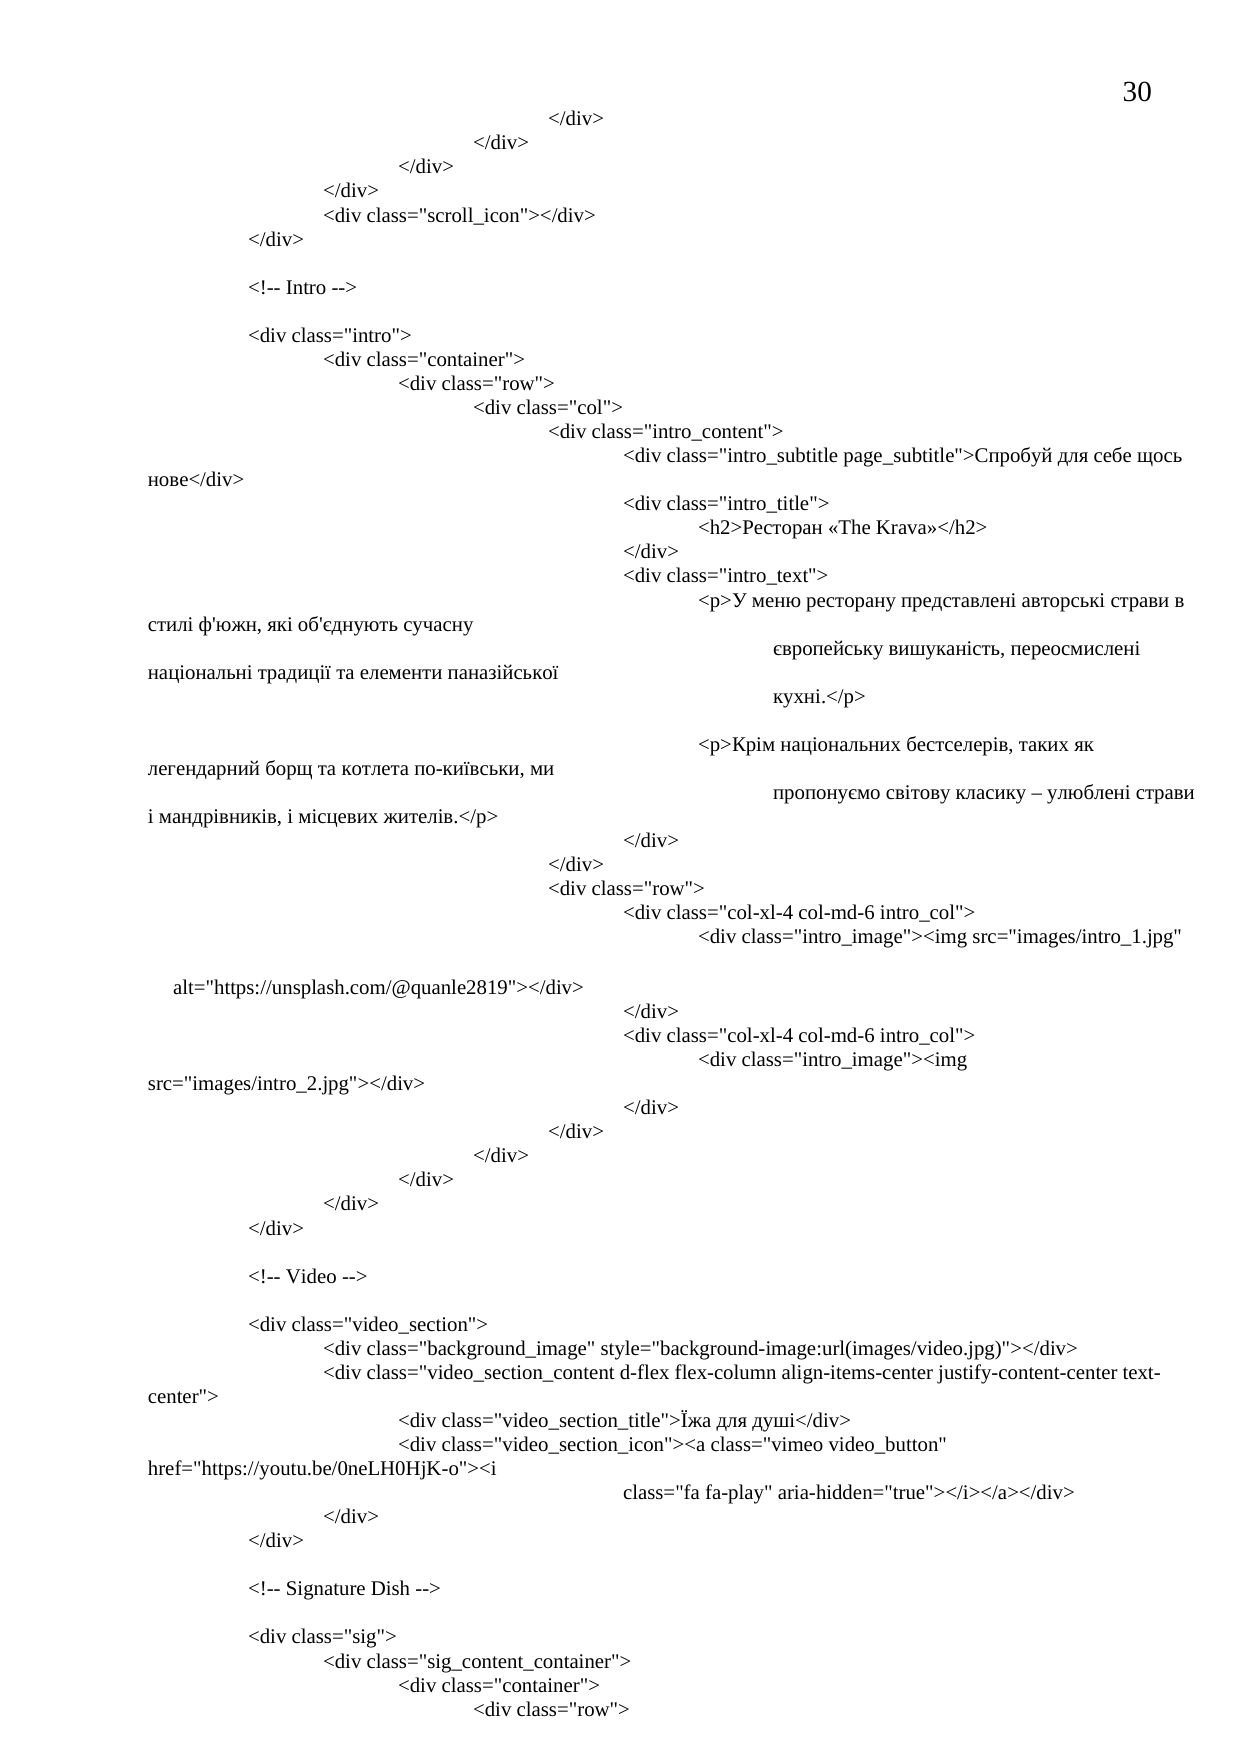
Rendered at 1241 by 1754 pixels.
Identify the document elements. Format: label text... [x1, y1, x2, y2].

text </div> [148, 1191, 1205, 1215]
text <div class="video_section_content d-flex flex-column align-items-center justify-content-center text-center"> [148, 1360, 1205, 1408]
text <div class="scroll_icon"></div> [148, 202, 1205, 227]
text </div> [148, 1119, 1205, 1143]
text </div> [148, 154, 1205, 178]
text <div class="col-xl-4 col-md-6 intro_col"> [148, 1023, 1205, 1047]
text </div> [148, 828, 1205, 852]
text </div> [148, 130, 1205, 154]
text </div> [148, 106, 1205, 130]
text <div class="video_section_icon"><a class="vimeo video_button" href="https://youtu.be/0neLH0HjK-o"><i [148, 1432, 1205, 1480]
text </div> [148, 1167, 1205, 1191]
text alt="https://unsplash.com/@quanle2819"></div> [148, 948, 1205, 999]
text </div> [148, 227, 1205, 251]
text <div class="intro_content"> [148, 419, 1205, 443]
text <div class="container"> [148, 347, 1205, 371]
text <p>У меню ресторану представлені авторські страви в стилі ф'южн, які об'єднують сучасну [148, 587, 1205, 636]
text <div class="intro"> [148, 323, 1205, 347]
text <div class="container"> [148, 1673, 1205, 1697]
text <div class="col-xl-4 col-md-6 intro_col"> [148, 900, 1205, 924]
text <div class="sig_content_container"> [148, 1648, 1205, 1673]
text <div class="sig"> [148, 1624, 1205, 1648]
text <!-- Signature Dish --> [148, 1576, 1205, 1600]
text </div> [148, 178, 1205, 202]
text </div> [148, 852, 1205, 876]
text <div class="intro_subtitle page_subtitle">Спробуй для себе щось нове</div> [148, 443, 1205, 491]
text <h2>Ресторан «The Krava»</h2> [148, 515, 1205, 539]
text </div> [148, 1504, 1205, 1528]
text </div> [148, 1528, 1205, 1552]
text <div class="col"> [148, 395, 1205, 419]
text </div> [148, 1095, 1205, 1119]
text <!-- Video --> [148, 1263, 1205, 1288]
text <div class="intro_title"> [148, 491, 1205, 515]
text кухні.</p> [148, 684, 1205, 708]
text <!-- Intro --> [148, 275, 1205, 299]
text <div class="video_section"> [148, 1312, 1205, 1336]
text пропонуємо світову класику – улюблені страви і мандрівників, і місцевих жителів.</p> [148, 780, 1205, 828]
text <p>Крім національних бестселерів, таких як легендарний борщ та котлета по-київськи, ми [148, 732, 1205, 780]
text європейську вишуканість, переосмислені національні традиції та елементи паназійської [148, 636, 1205, 684]
text </div> [148, 1143, 1205, 1167]
text <div class="row"> [148, 371, 1205, 395]
text </div> [148, 1215, 1205, 1239]
text </div> [148, 539, 1205, 563]
text <div class="intro_text"> [148, 563, 1205, 587]
text <div class="background_image" style="background-image:url(images/video.jpg)"></div> [148, 1336, 1205, 1360]
text <div class="row"> [148, 876, 1205, 900]
text class="fa fa-play" aria-hidden="true"></i></a></div> [148, 1480, 1205, 1504]
text </div> [148, 999, 1205, 1023]
text <div class="video_section_title">Їжа для душі</div> [148, 1408, 1205, 1432]
text <div class="intro_image"><img src="images/intro_2.jpg"></div> [148, 1047, 1205, 1095]
text <div class="row"> [148, 1697, 1205, 1721]
text <div class="intro_image"><img src="images/intro_1.jpg" [148, 924, 1205, 948]
